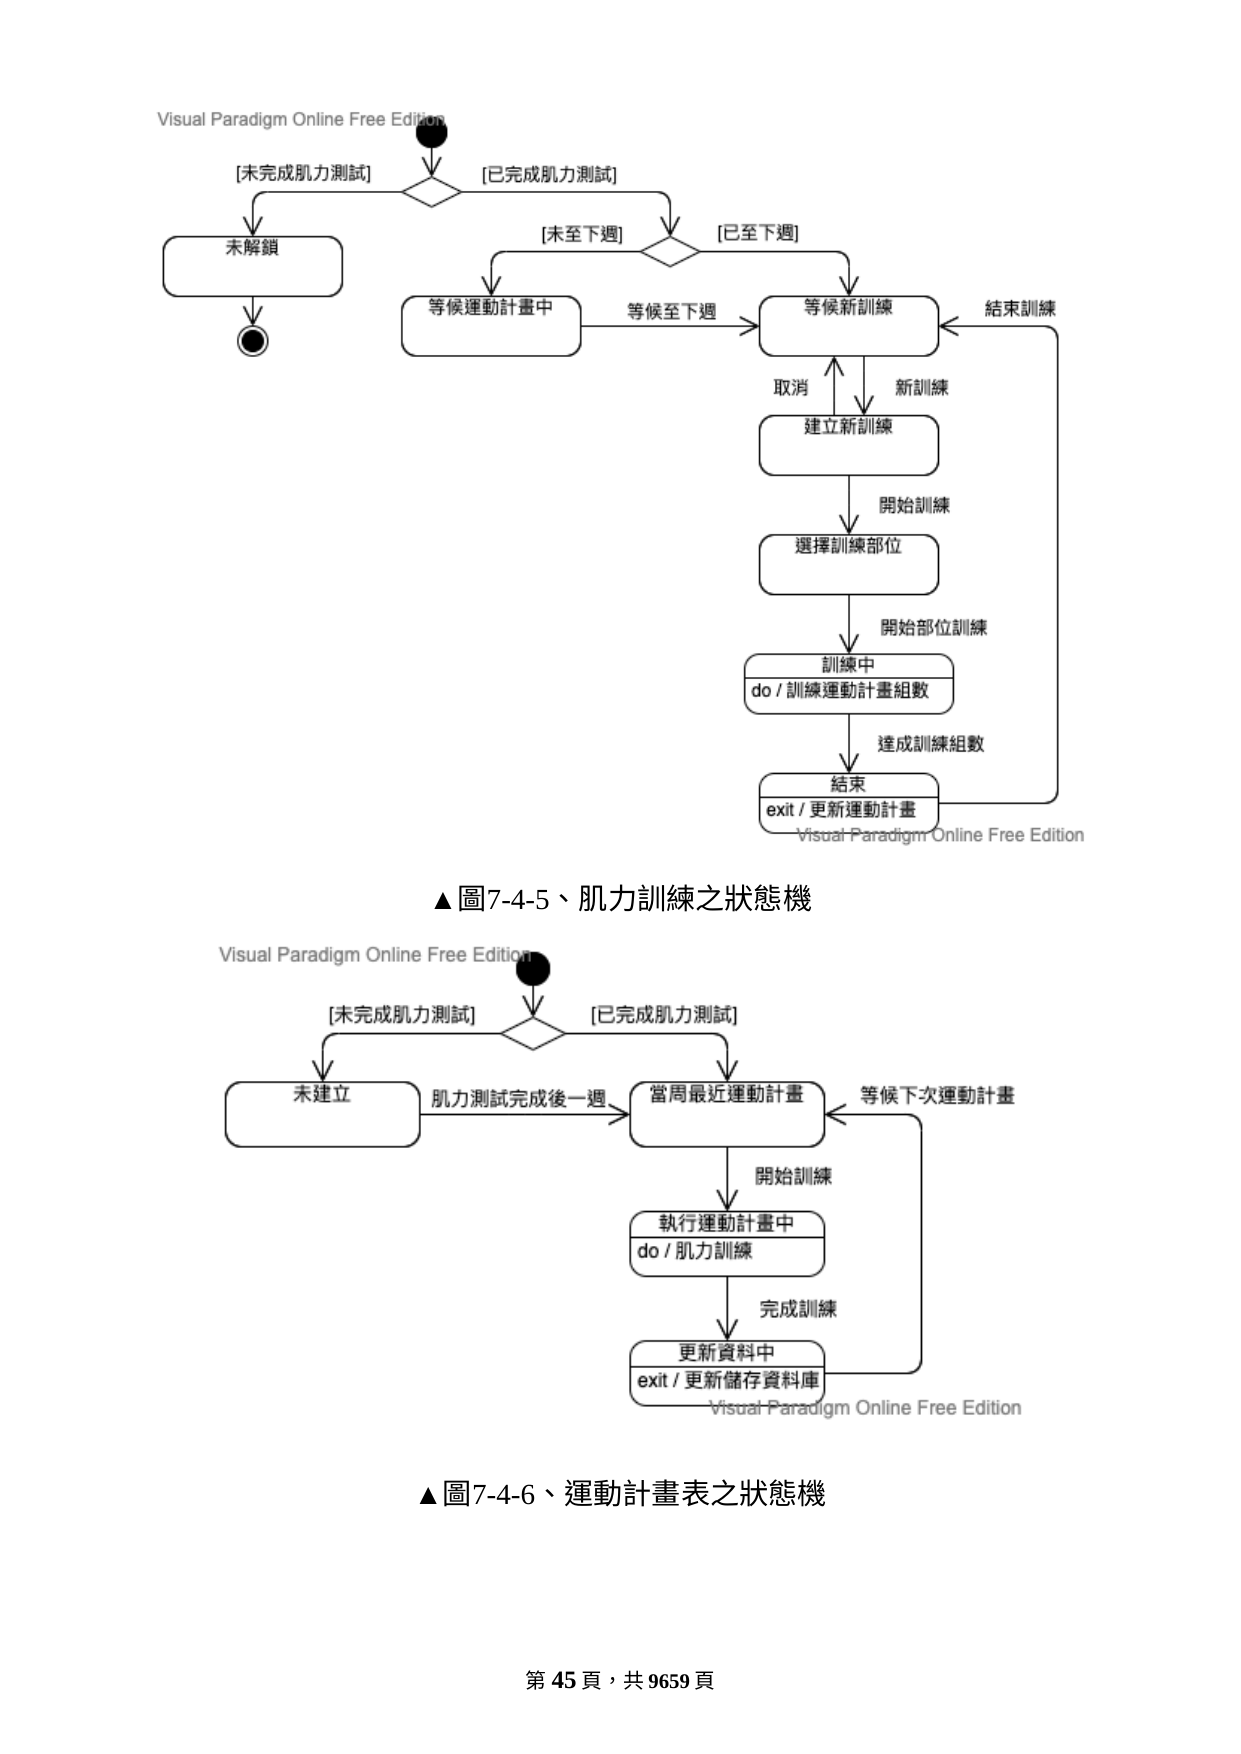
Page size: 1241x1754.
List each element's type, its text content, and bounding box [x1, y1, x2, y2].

picture [209, 936, 1031, 1423]
picture [148, 102, 1093, 849]
